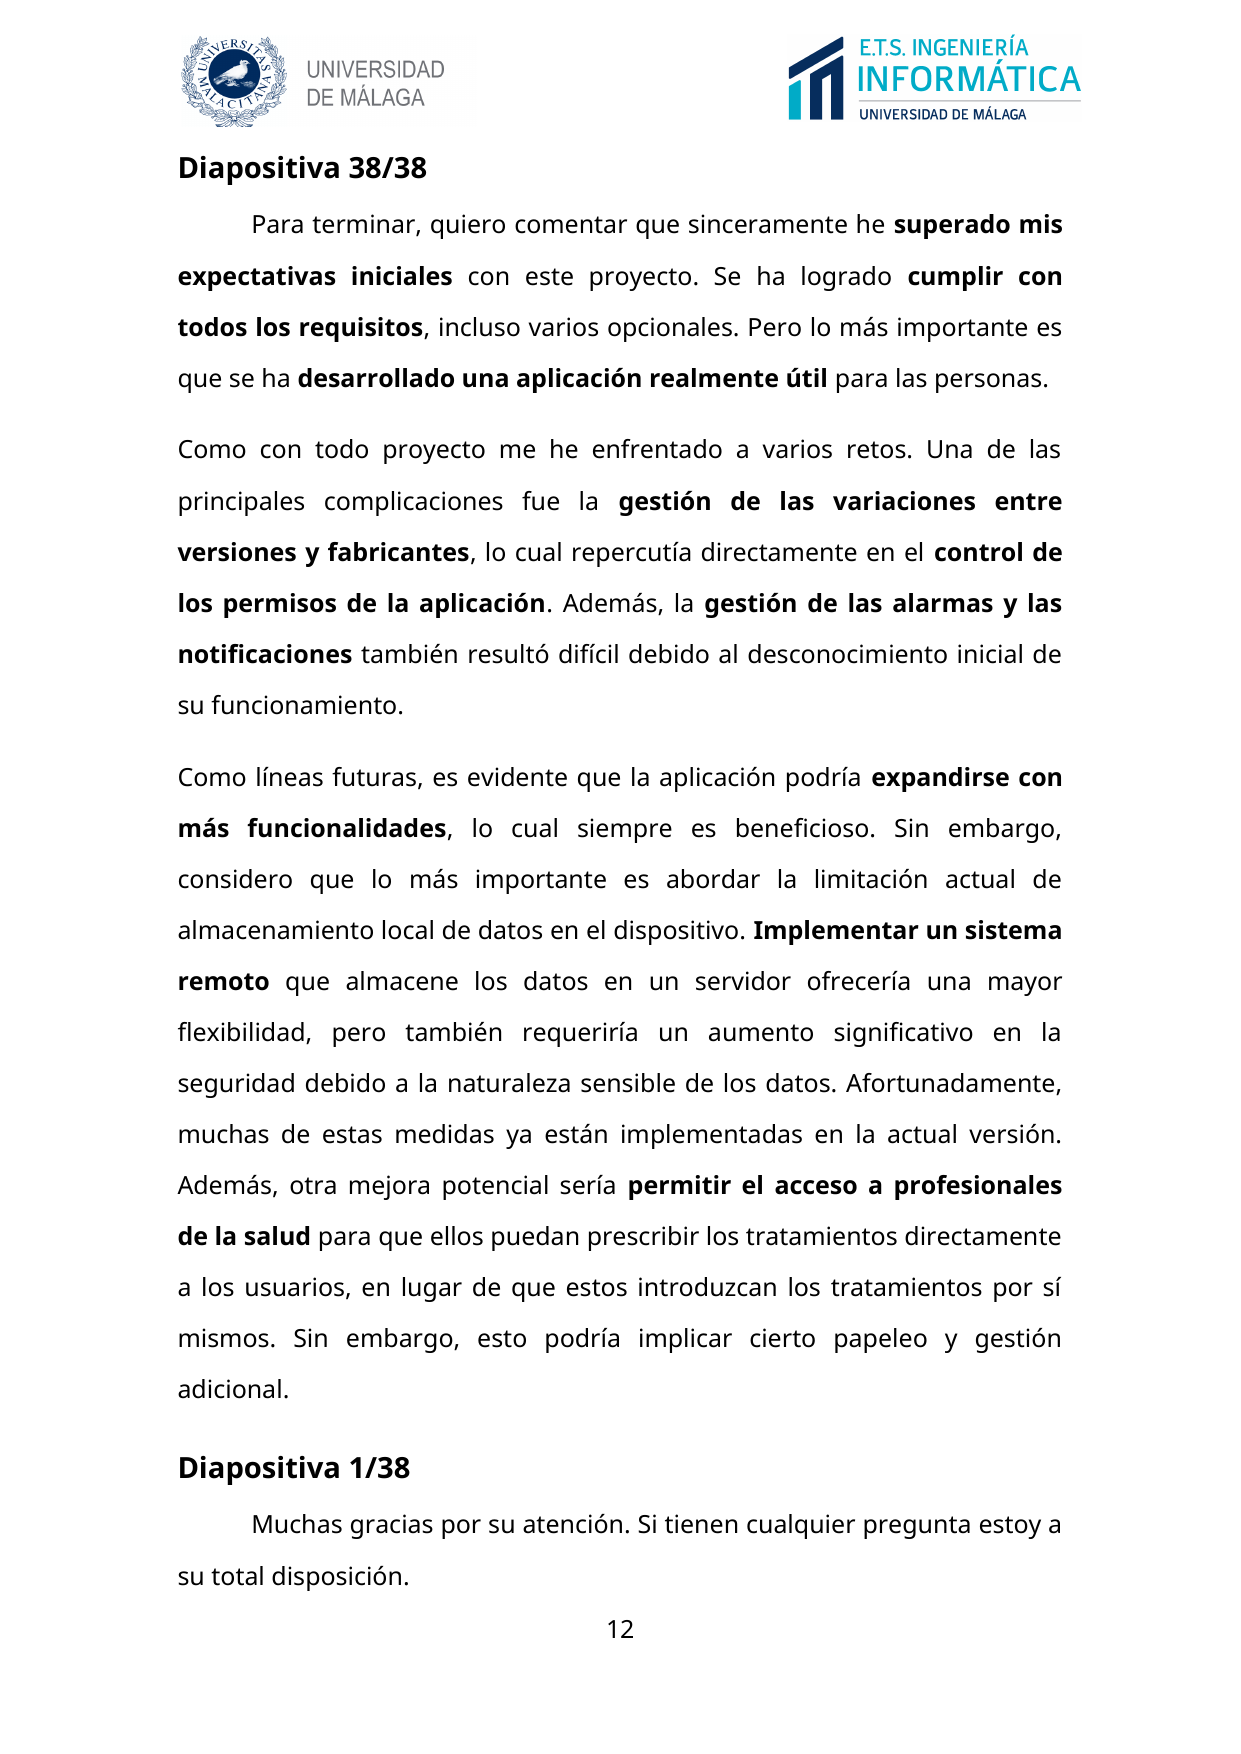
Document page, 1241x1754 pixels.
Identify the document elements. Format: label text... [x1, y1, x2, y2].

picture [786, 34, 1083, 122]
text Diapositiva 1/38 [177, 1448, 1063, 1487]
text Diapositiva 38/38 [177, 148, 1063, 187]
picture [180, 35, 477, 127]
text Muchas gracias por su atención. Si tienen cualquier pregunta estoy a su total disposición. [177, 1507, 1063, 1592]
text Para terminar, quiero comentar que sinceramente he superado mis expectativas iniciales con este proyecto. Se ha logrado cumplir con todos los requisitos, incluso varios opcionales. Pero lo más importante es que se ha desarrollado una aplicación realmente útil para las personas. [177, 207, 1063, 394]
text Como con todo proyecto me he enfrentado a varios retos. Una de las principales complicaciones fue la gestión de las variaciones entre versiones y fabricantes, lo cual repercutía directamente en el control de los permisos de la aplicación. Además, la gestión de las alarmas y las notificaciones también resultó difícil debido al desconocimiento inicial de su funcionamiento. [177, 432, 1063, 721]
text Como líneas futuras, es evidente que la aplicación podría expandirse con más funcionalidades, lo cual siempre es beneficioso. Sin embargo, considero que lo más importante es abordar la limitación actual de almacenamiento local de datos en el dispositivo. Implementar un sistema remoto que almacene los datos en un servidor ofrecería una mayor flexibilidad, pero también requeriría un aumento significativo en la seguridad debido a la naturaleza sensible de los datos. Afortunadamente, muchas de estas medidas ya están implementadas en la actual versión. Además, otra mejora potencial sería permitir el acceso a profesionales de la salud para que ellos puedan prescribir los tratamientos directamente a los usuarios, en lugar de que estos introduzcan los tratamientos por sí mismos. Sin embargo, esto podría implicar cierto papeleo y gestión adicional. [177, 759, 1063, 1406]
